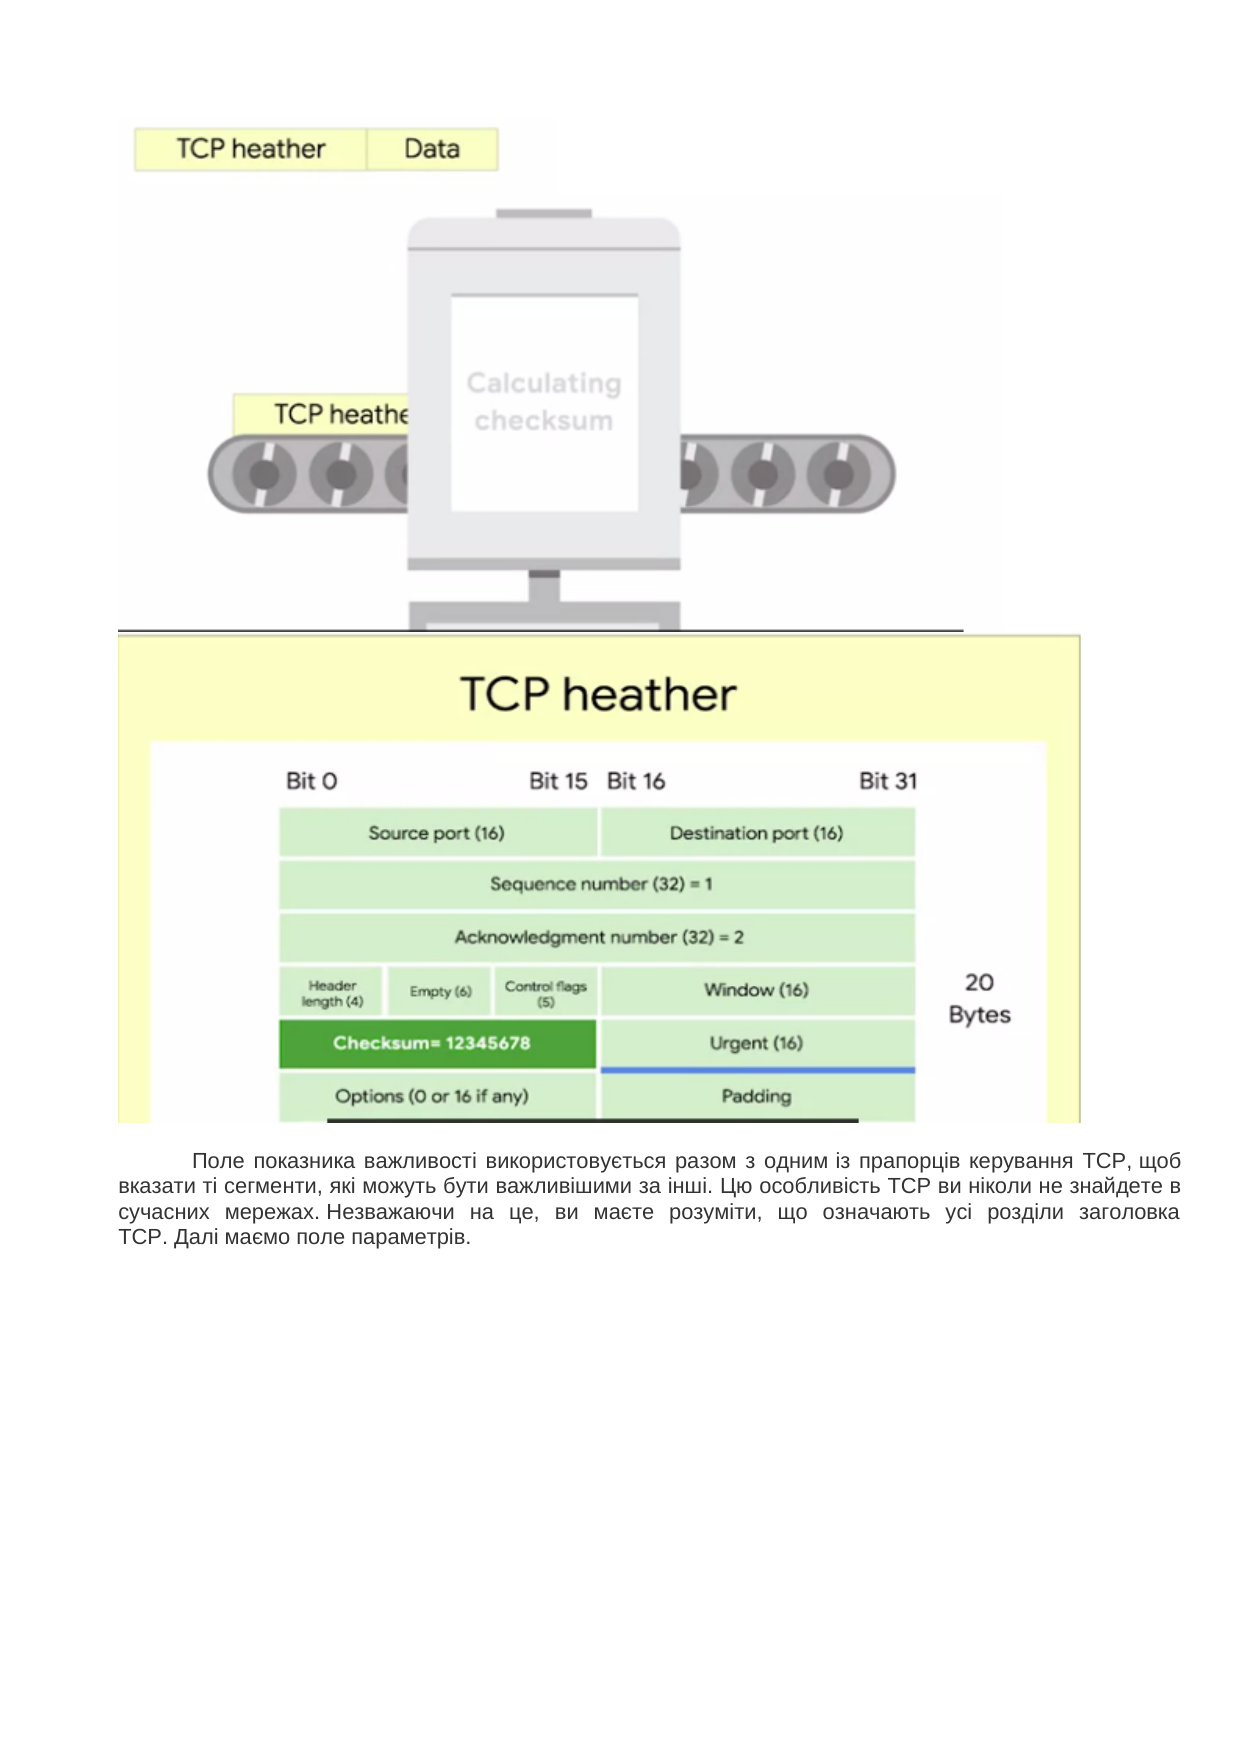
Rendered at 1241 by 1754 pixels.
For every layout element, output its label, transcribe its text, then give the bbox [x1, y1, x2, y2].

text Поле показника важливості використовується разом з одним із прапорців керування TCP, щоб вказати ті сегменти, які можуть бути важливішими за інші. Цю особливість TCP ви ніколи не знайдете в сучасних мережах. Незважаючи на це, ви маєте розуміти, що означають усі розділи заголовка TCP. Далі маємо поле параметрів. [118, 1148, 1181, 1249]
picture [118, 118, 1081, 1123]
